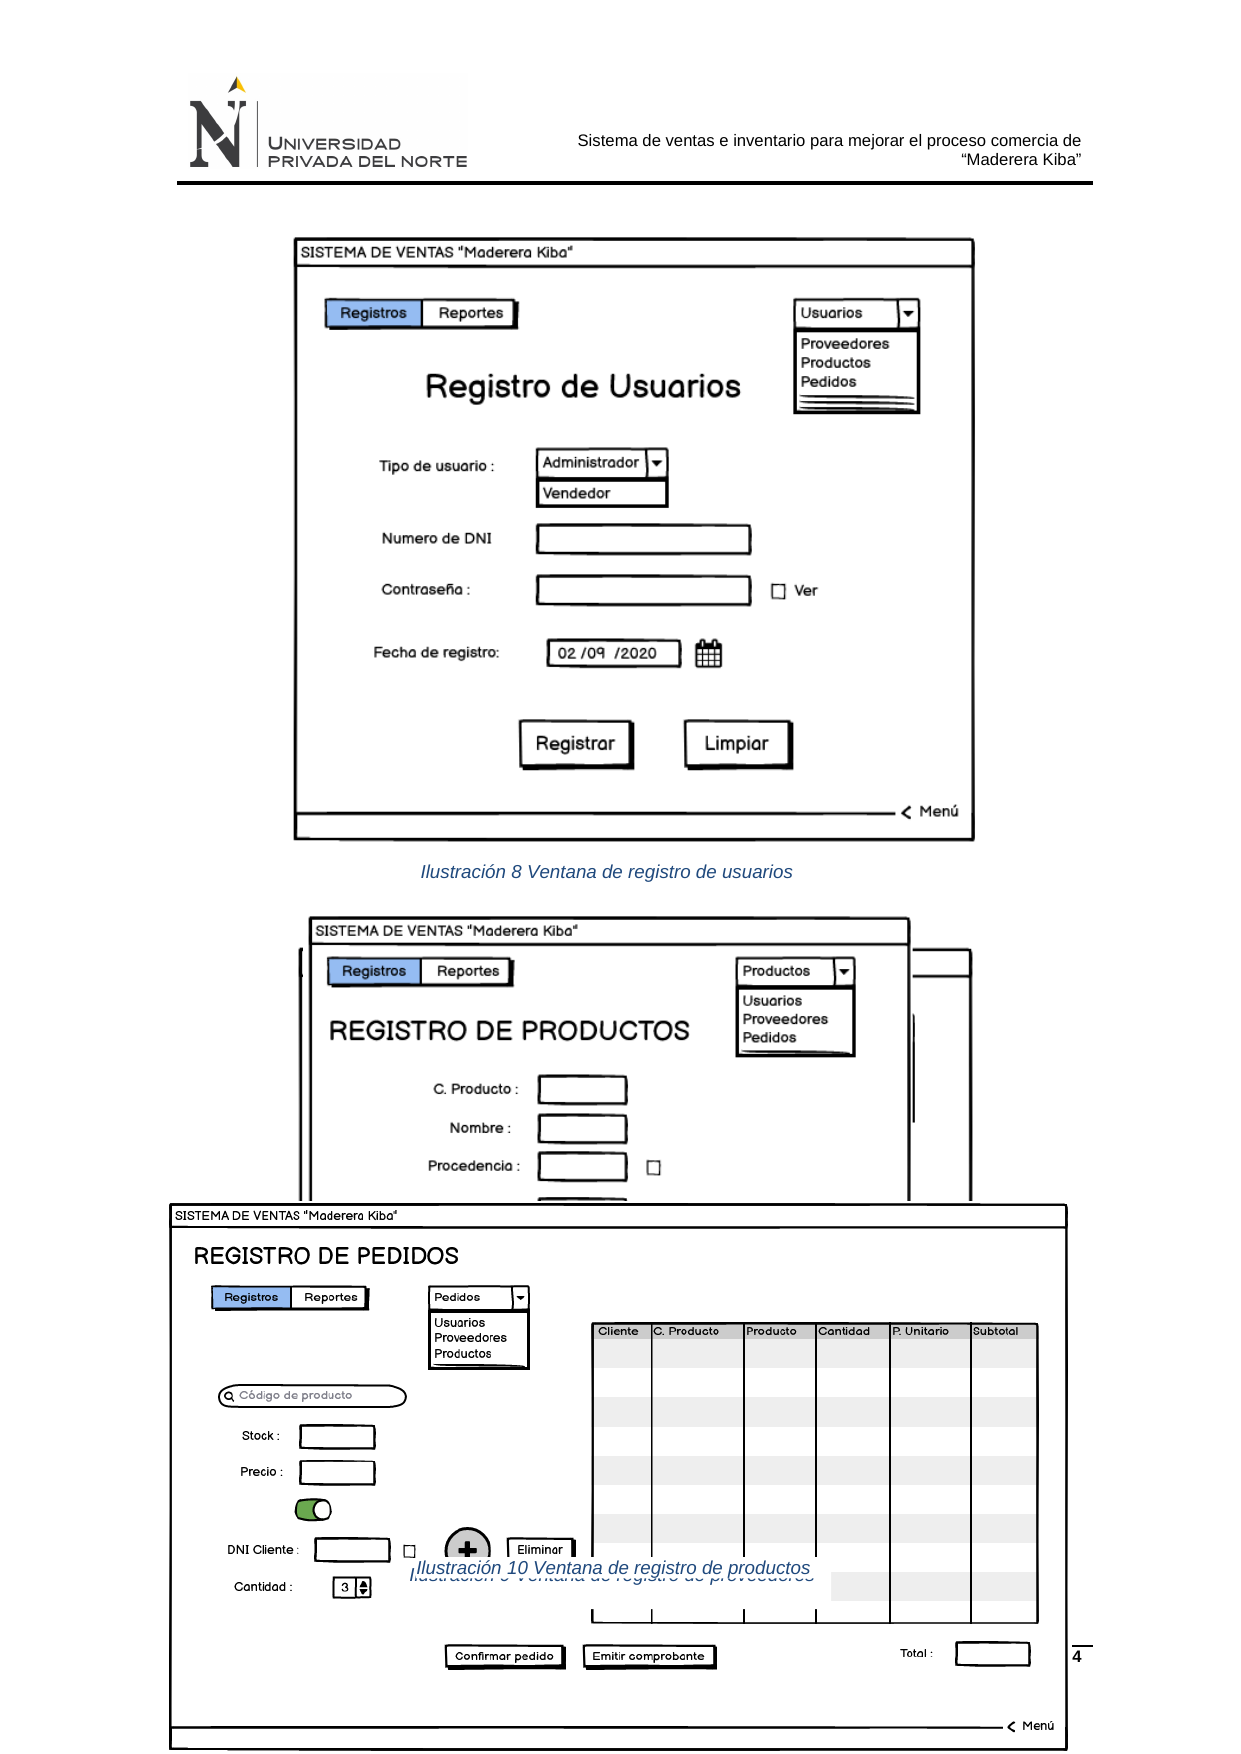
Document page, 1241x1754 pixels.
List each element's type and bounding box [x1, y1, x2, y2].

picture [276, 223, 994, 851]
picture [188, 73, 469, 169]
picture [168, 914, 1072, 1754]
